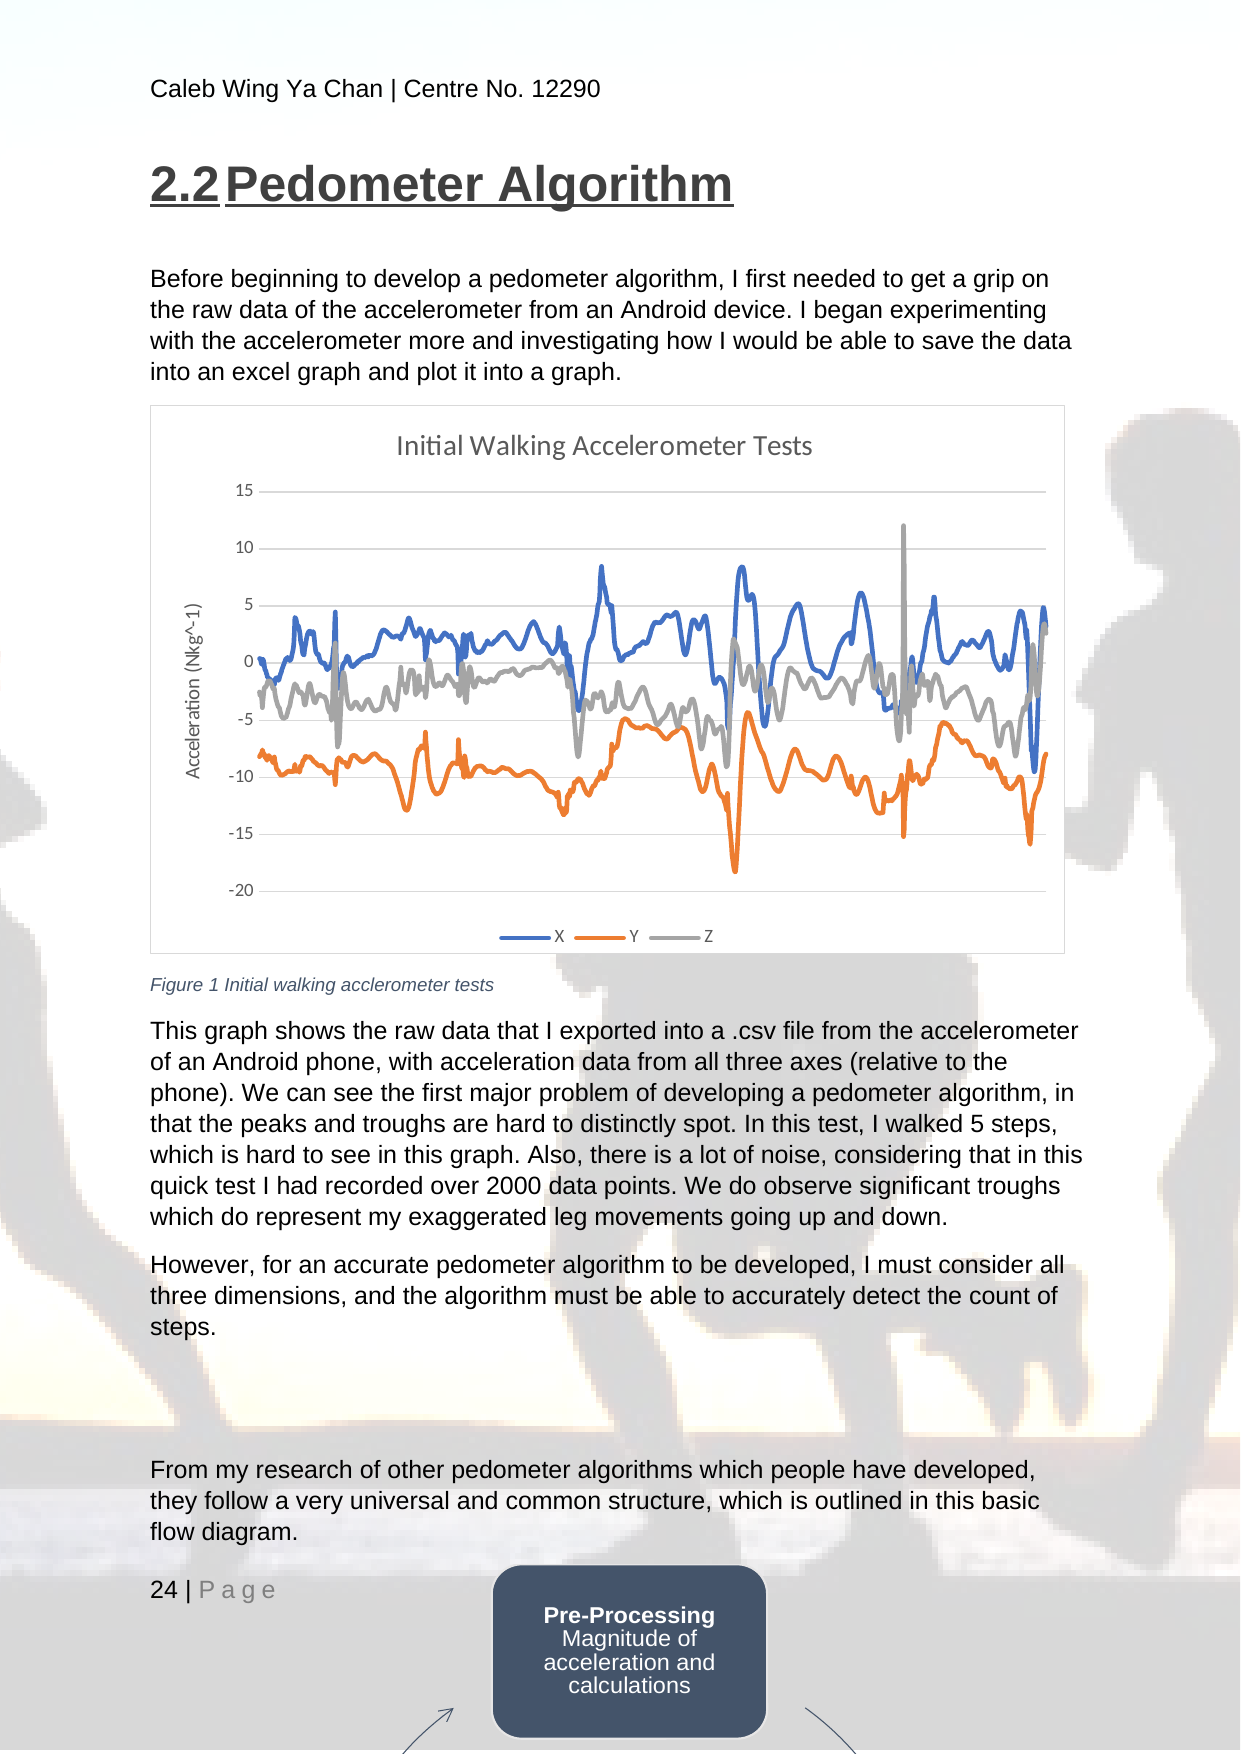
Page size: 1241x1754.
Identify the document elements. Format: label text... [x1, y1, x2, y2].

text From my research of other pedometer algorithms which people have developed, they follow a very universal and common structure, which is outlined in this basic flow diagram. [150, 1455, 1090, 1546]
text Before beginning to develop a pedometer algorithm, I first needed to get a grip on the raw data of the accelerometer from an Android device. I began experimenting with the accelerometer more and investigating how I would be able to save the data into an excel graph and plot it into a graph. [150, 264, 1090, 386]
subtitle Pedometer Algorithm [150, 154, 1090, 212]
text Figure 1 Initial walking acclerometer tests [150, 973, 1090, 995]
text However, for an accurate pedometer algorithm to be developed, I must consider all three dimensions, and the algorithm must be able to accurately detect the count of steps. [150, 1250, 1090, 1341]
text This graph shows the raw data that I exported into a .csv file from the accelerometer of an Android phone, with acceleration data from all three axes (relative to the phone). We can see the first major problem of developing a pedometer algorithm, in that the peaks and troughs are hard to distinctly spot. In this test, I walked 5 steps, which is hard to see in this graph. Also, there is a lot of noise, considering that in this quick test I had recorded over 2000 data points. We do observe significant troughs which do represent my exaggerated leg movements going up and down. [150, 1016, 1090, 1231]
